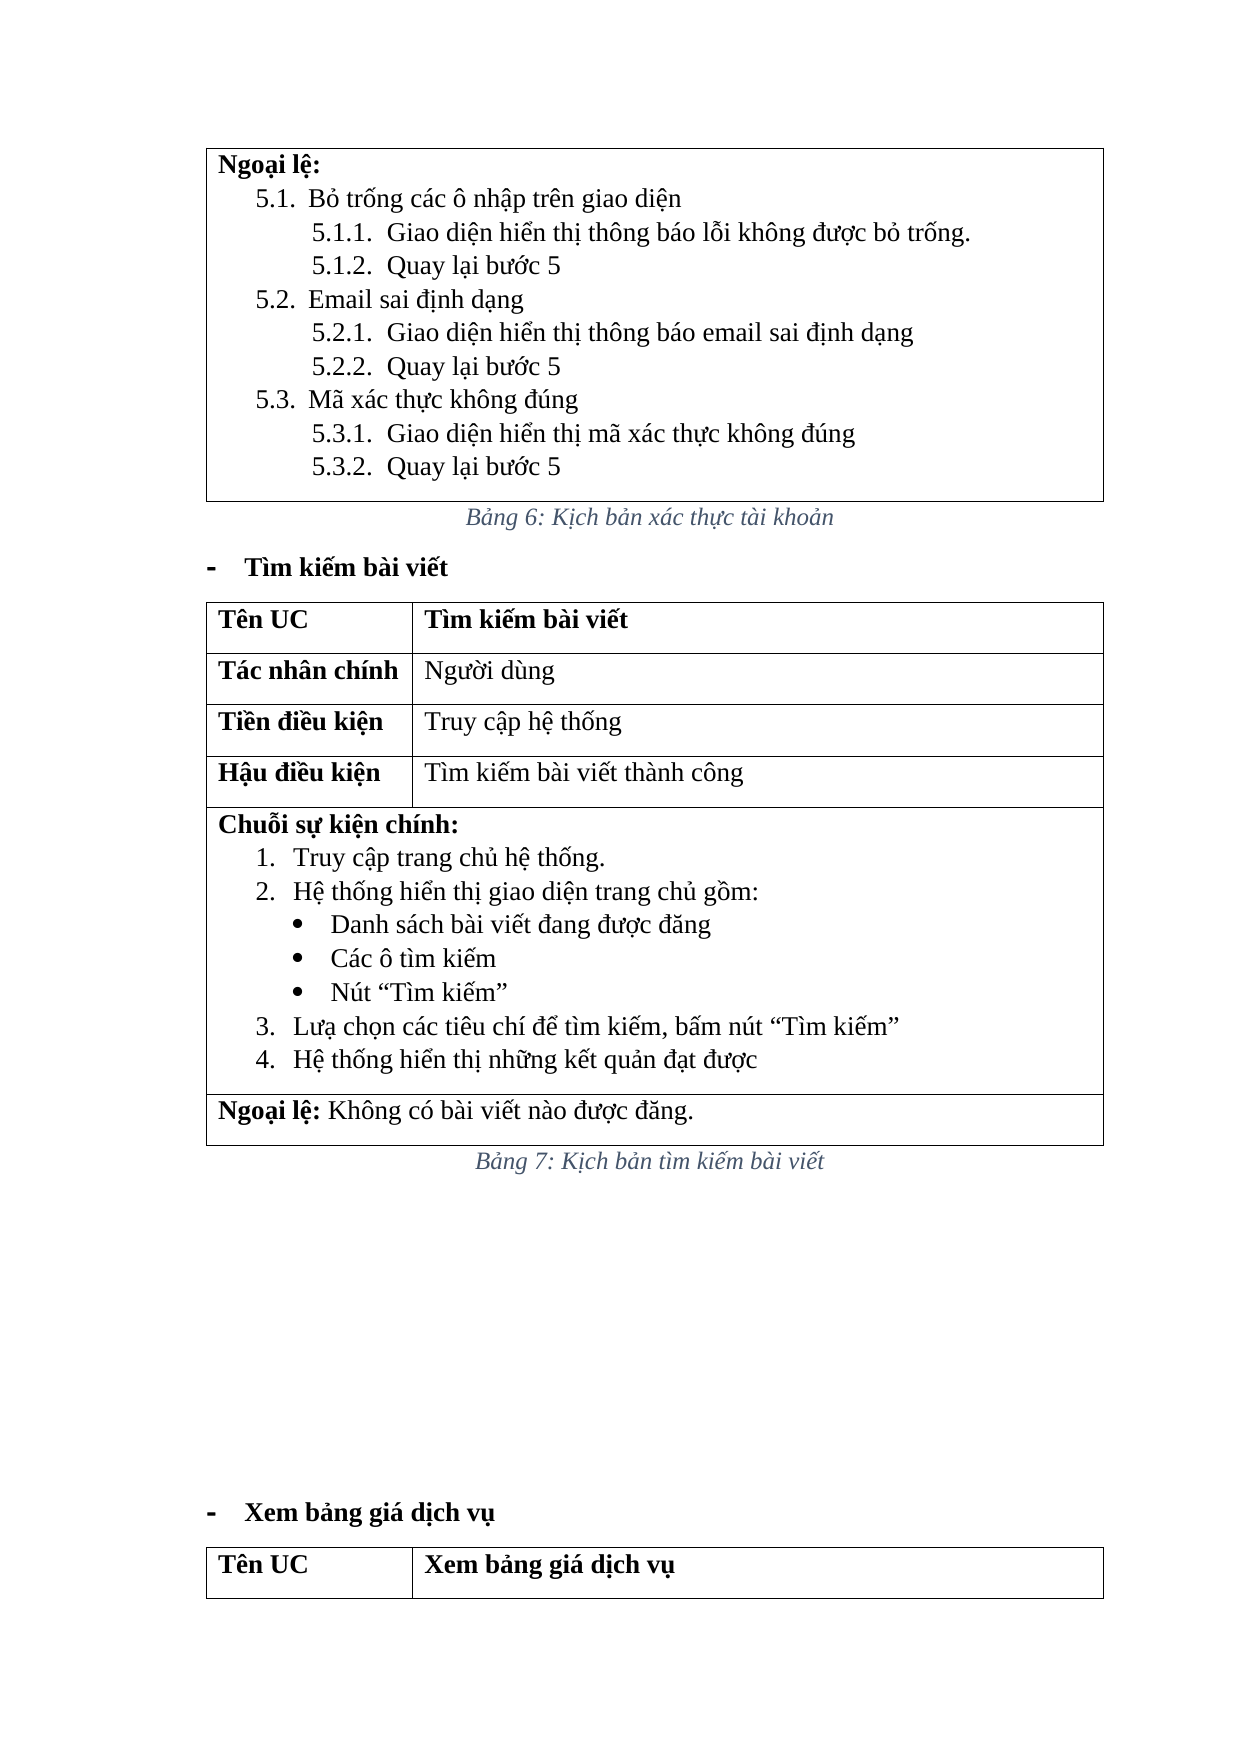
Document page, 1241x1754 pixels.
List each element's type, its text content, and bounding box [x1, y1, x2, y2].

text Bảng 7: Kịch bản tìm kiếm bài viết [207, 1146, 1093, 1174]
table_cell Chuỗi sự kiện chính: Truy cập trang chủ hệ thống. Hệ thống hiển thị giao diện trang chủ gồm: Danh sách bài viết đang được đăng Các ô tìm kiếm Nút “Tìm kiếm” Lưạ chọn các tiêu chí để tìm kiếm, bấm nút “Tìm kiếm” Hệ thống hiển thị những kết quản đạt được [207, 808, 1103, 1093]
table_cell Ngoại lệ: Không có bài viết nào được đăng. [207, 1095, 1103, 1145]
table_header Tên UC [207, 1548, 412, 1598]
table_header Tên UC [207, 603, 412, 653]
table_cell Hậu điều kiện [207, 757, 412, 807]
table_cell Tìm kiếm bài viết thành công [413, 757, 1103, 807]
table_header Xem bảng giá dịch vụ [413, 1548, 1103, 1598]
list Tìm kiếm bài viết [207, 551, 1093, 583]
text Bảng 6: Kịch bản xác thực tài khoản [207, 502, 1093, 531]
table_cell Tiền điều kiện [207, 705, 412, 756]
table_cell Tác nhân chính [207, 654, 412, 704]
list Xem bảng giá dịch vụ [207, 1497, 1093, 1528]
table_header Tìm kiếm bài viết [413, 603, 1103, 653]
table_cell Truy cập hệ thống [413, 705, 1103, 756]
table_cell Người dùng [413, 654, 1103, 704]
table_cell Ngoại lệ: Bỏ trống các ô nhập trên giao diện Giao diện hiển thị thông báo lỗi không được bỏ trống. Quay lại bước 5 Email sai định dạng Giao diện hiển thị thông báo email sai định dạng Quay lại bước 5 Mã xác thực không đúng Giao diện hiển thị mã xác thực không đúng Quay lại bước 5 [207, 149, 1103, 501]
